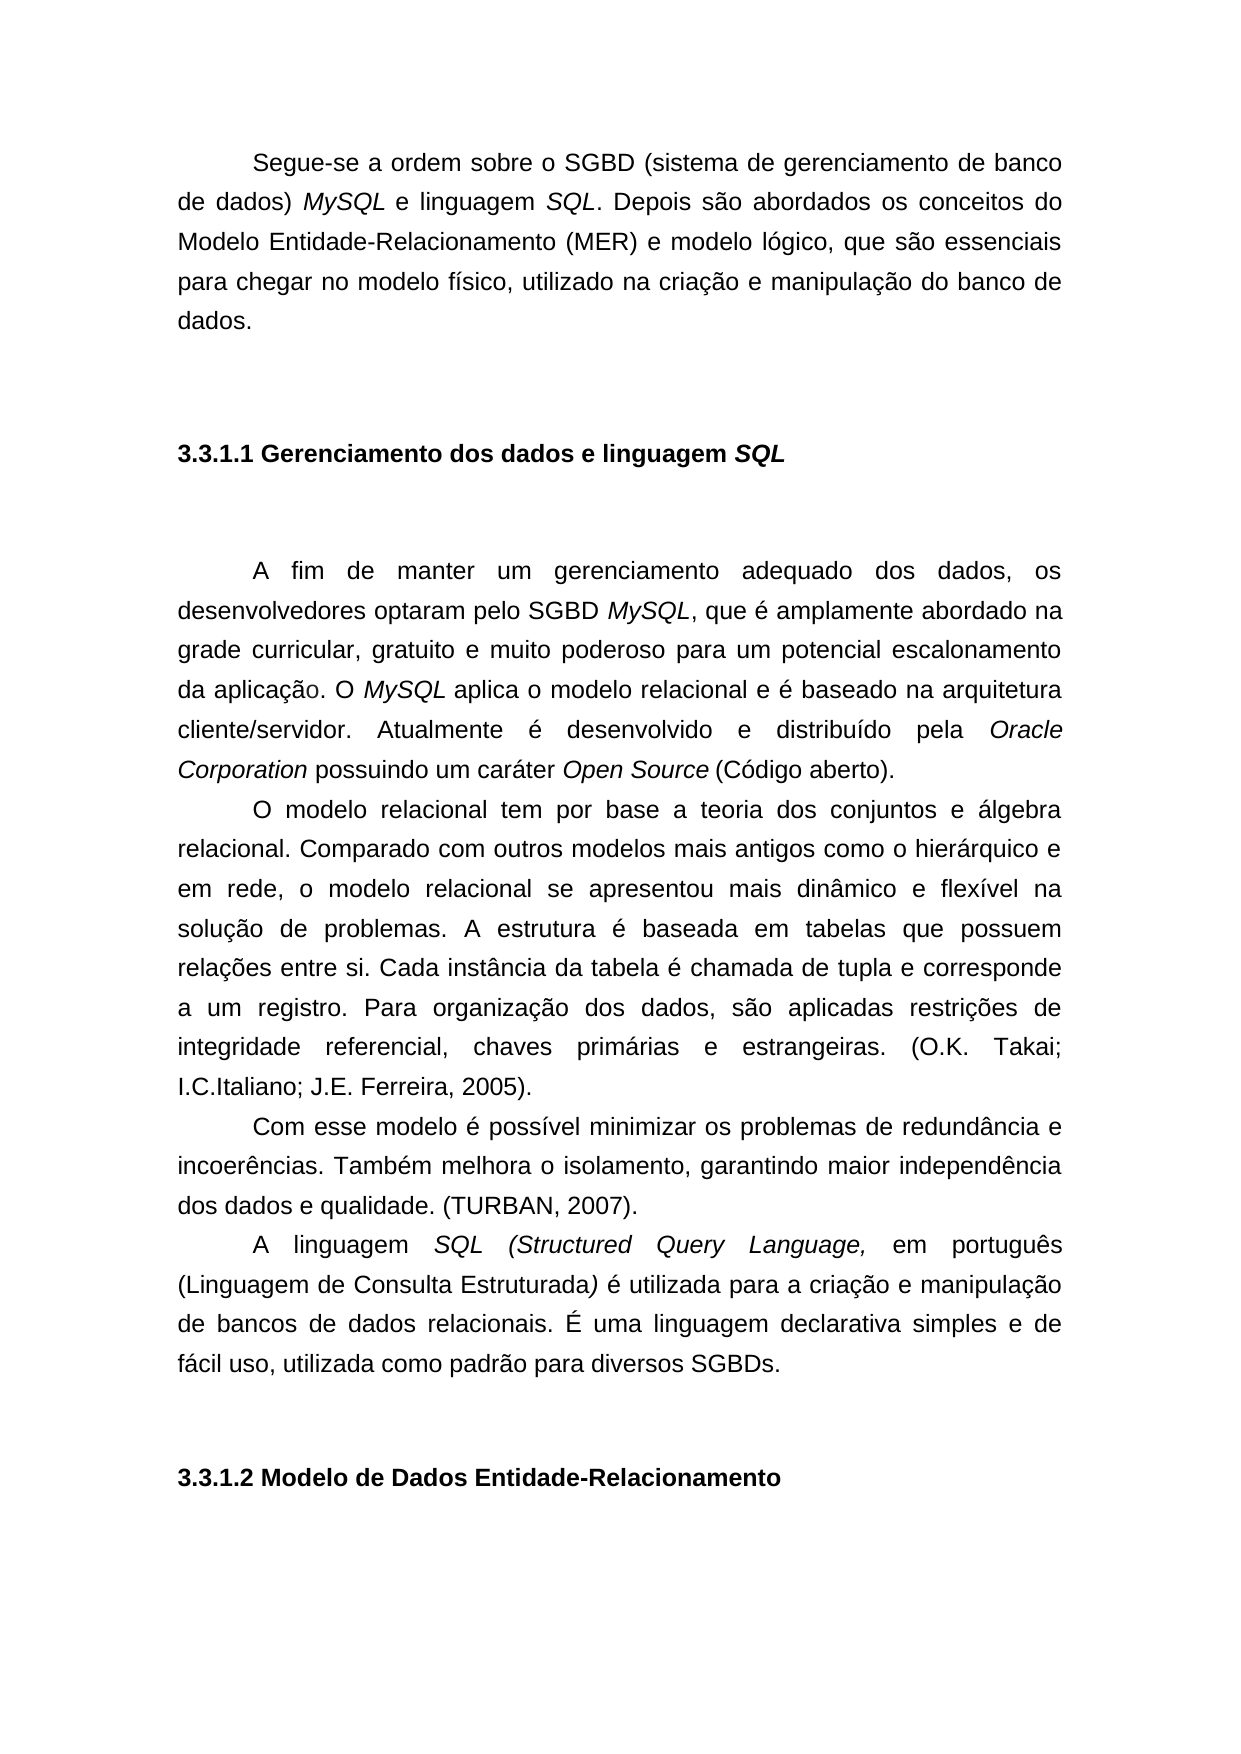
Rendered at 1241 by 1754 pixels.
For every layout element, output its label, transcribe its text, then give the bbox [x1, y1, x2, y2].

text Com esse modelo é possível minimizar os problemas de redundância e incoerências. Também melhora o isolamento, garantindo maior independência dos dados e qualidade. (TURBAN, 2007). [177, 1112, 1063, 1219]
text O modelo relacional tem por base a teoria dos conjuntos e álgebra relacional. Comparado com outros modelos mais antigos como o hierárquico e em rede, o modelo relacional se apresentou mais dinâmico e flexível na solução de problemas. A estrutura é baseada em tabelas que possuem relações entre si. Cada instância da tabela é chamada de tupla e corresponde a um registro. Para organização dos dados, são aplicadas restrições de integridade referencial, chaves primárias e estrangeiras. (O.K. Takai; I.C.Italiano; J.E. Ferreira, 2005). [177, 795, 1063, 1101]
text 3.3.1.2 Modelo de Dados Entidade-Relacionamento [177, 1463, 1063, 1492]
text A linguagem SQL (Structured Query Language, em português (Linguagem de Consulta Estruturada) é utilizada para a criação e manipulação de bancos de dados relacionais. É uma linguagem declarativa simples e de fácil uso, utilizada como padrão para diversos SGBDs. [177, 1230, 1063, 1378]
text Segue-se a ordem sobre o SGBD (sistema de gerenciamento de banco de dados) MySQL e linguagem SQL. Depois são abordados os conceitos do Modelo Entidade-Relacionamento (MER) e modelo lógico, que são essenciais para chegar no modelo físico, utilizado na criação e manipulação do banco de dados. [177, 148, 1063, 335]
text A fim de manter um gerenciamento adequado dos dados, os desenvolvedores optaram pelo SGBD MySQL, que é amplamente abordado na grade curricular, gratuito e muito poderoso para um potencial escalonamento da aplicação. O MySQL aplica o modelo relacional e é baseado na arquitetura cliente/servidor. Atualmente é desenvolvido e distribuído pela Oracle Corporation possuindo um caráter Open Source (Código aberto). [177, 556, 1063, 784]
text 3.3.1.1 Gerenciamento dos dados e linguagem SQL [177, 439, 1063, 468]
